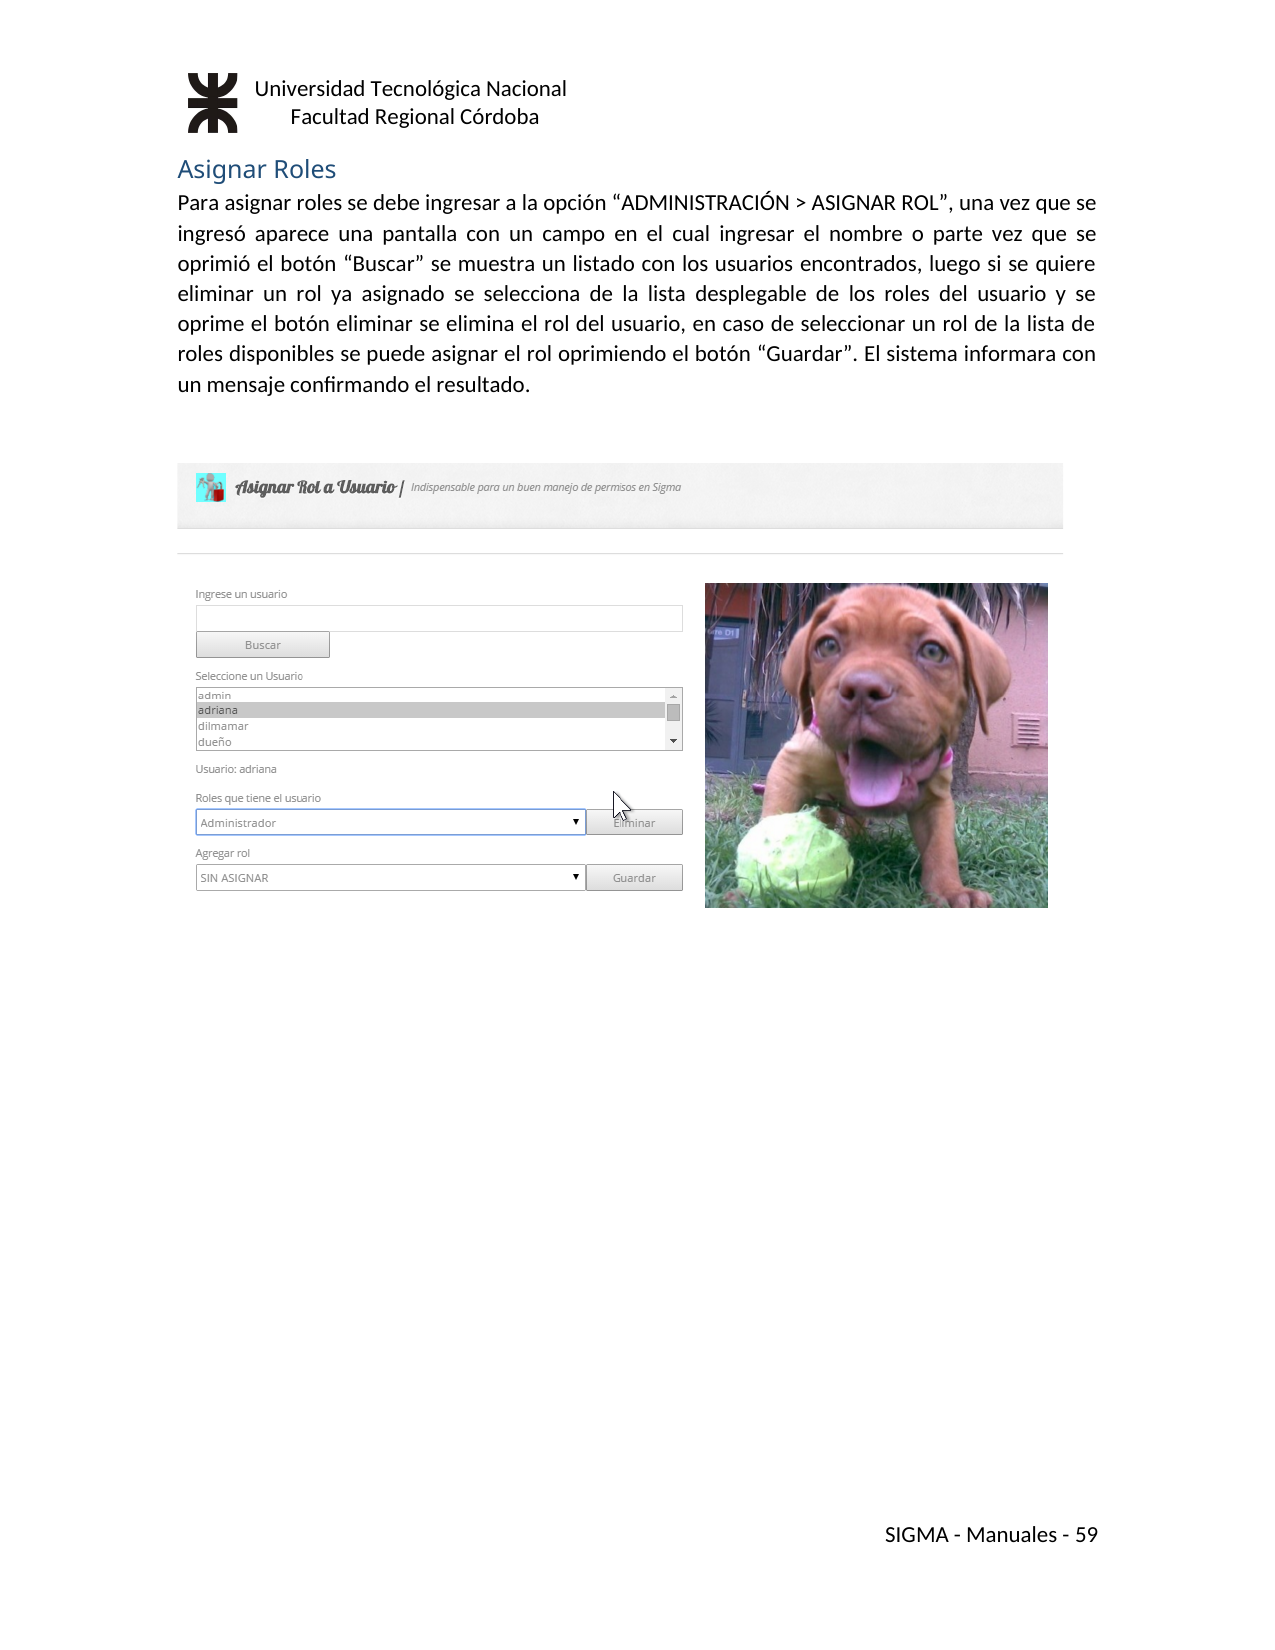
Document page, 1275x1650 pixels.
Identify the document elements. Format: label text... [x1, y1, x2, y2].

picture [177, 463, 1064, 928]
subtitle Asignar Roles [177, 152, 1098, 186]
text Para asignar roles se debe ingresar a la opción “ADMINISTRACIÓN > ASIGNAR ROL”, una vez que se ingresó aparece una pantalla con un campo en el cual ingresar el nombre o parte vez que se oprimió el botón “Buscar” se muestra un listado con los usuarios encontrados, luego si se quiere eliminar un rol ya asignado se selecciona de la lista desplegable de los roles del usuario y se oprime el botón eliminar se elimina el rol del usuario, en caso de seleccionar un rol de la lista de roles disponibles se puede asignar el rol oprimiendo el botón “Guardar”. El sistema informara con un mensaje confirmando el resultado. [177, 188, 1098, 398]
picture [188, 73, 238, 133]
